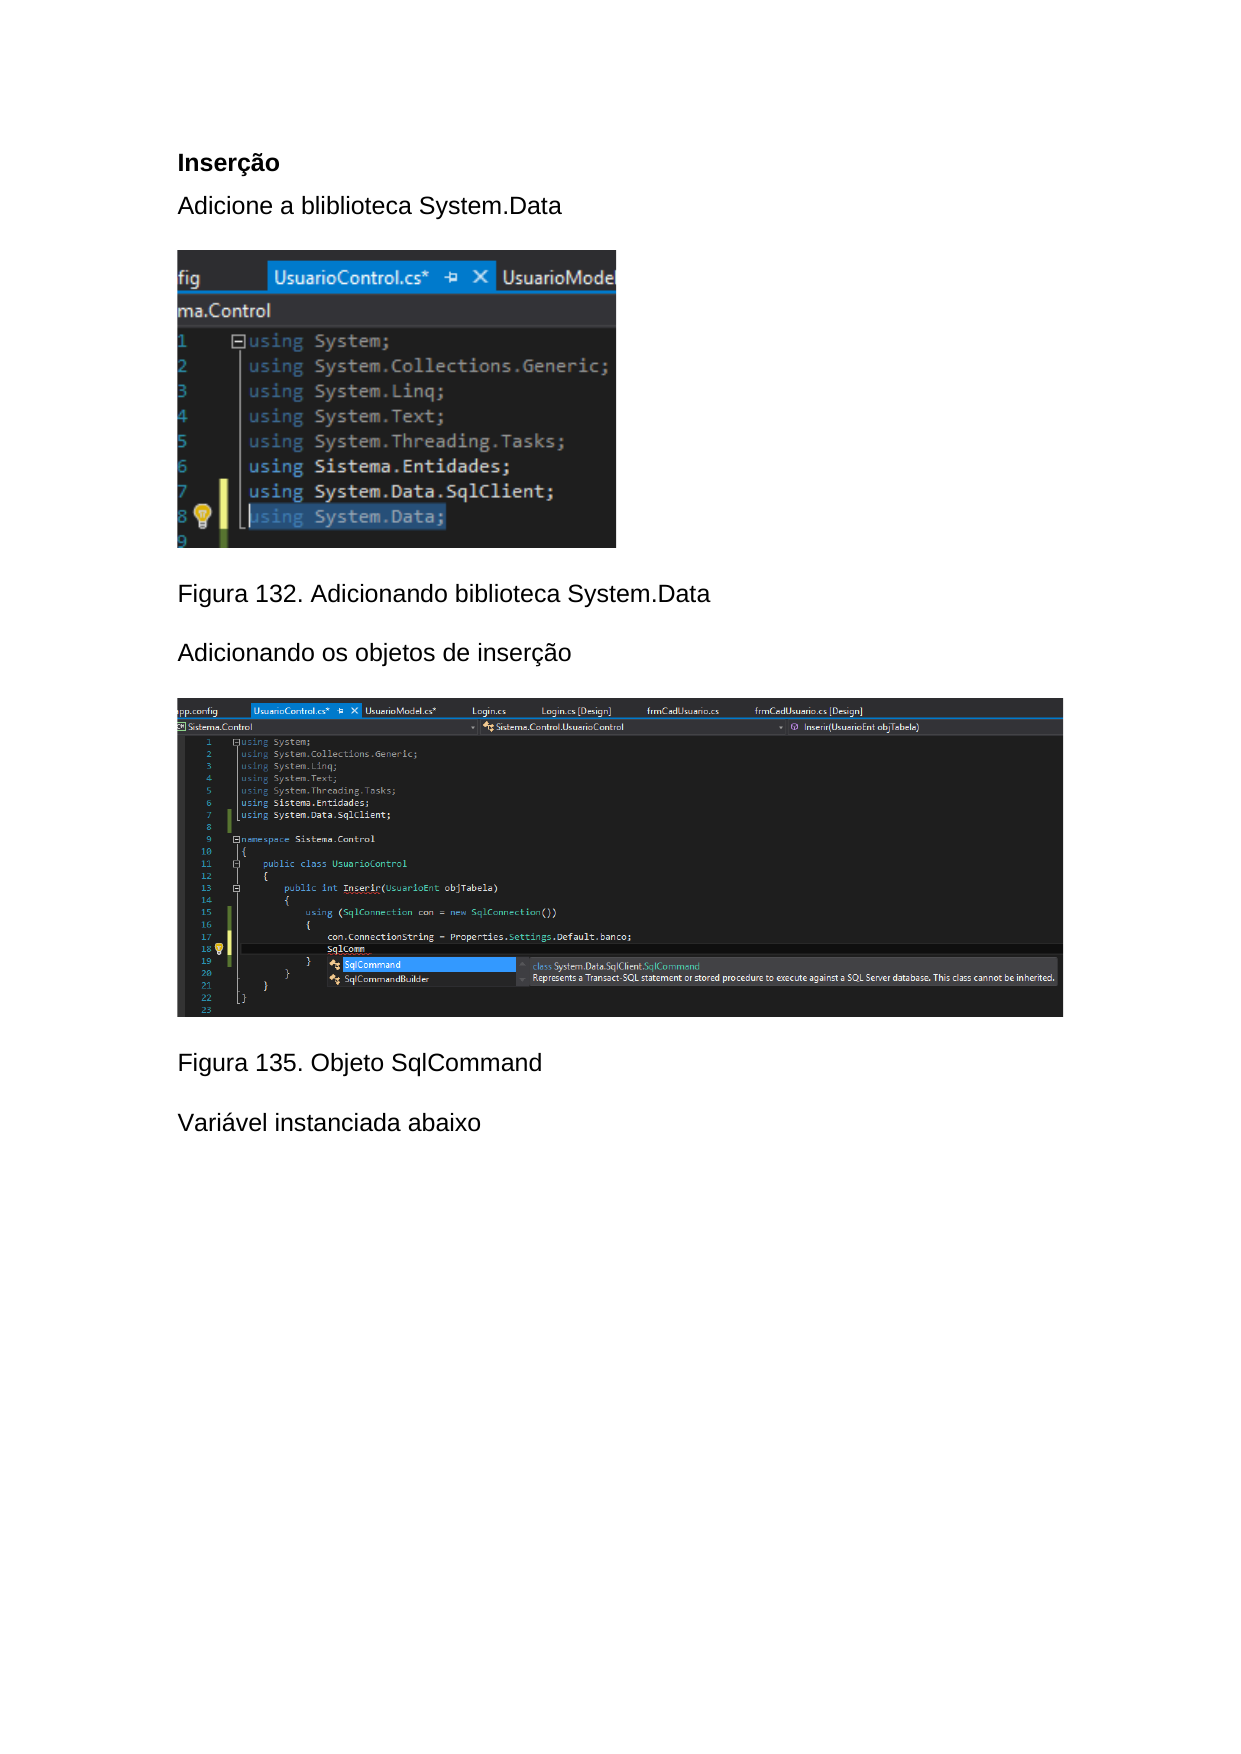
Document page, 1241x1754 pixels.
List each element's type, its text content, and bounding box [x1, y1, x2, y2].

text Figura 132. Adicionando biblioteca System.Data [177, 578, 1063, 607]
text Variável instanciada abaixo [177, 1108, 1063, 1136]
picture [177, 698, 1064, 1017]
subtitle Inserção [177, 148, 1063, 176]
text Adicione a bliblioteca System.Data [177, 191, 1063, 219]
text Adicionando os objetos de inserção [177, 638, 1063, 667]
text Figura 135. Objeto SqlCommand [177, 1048, 1063, 1077]
